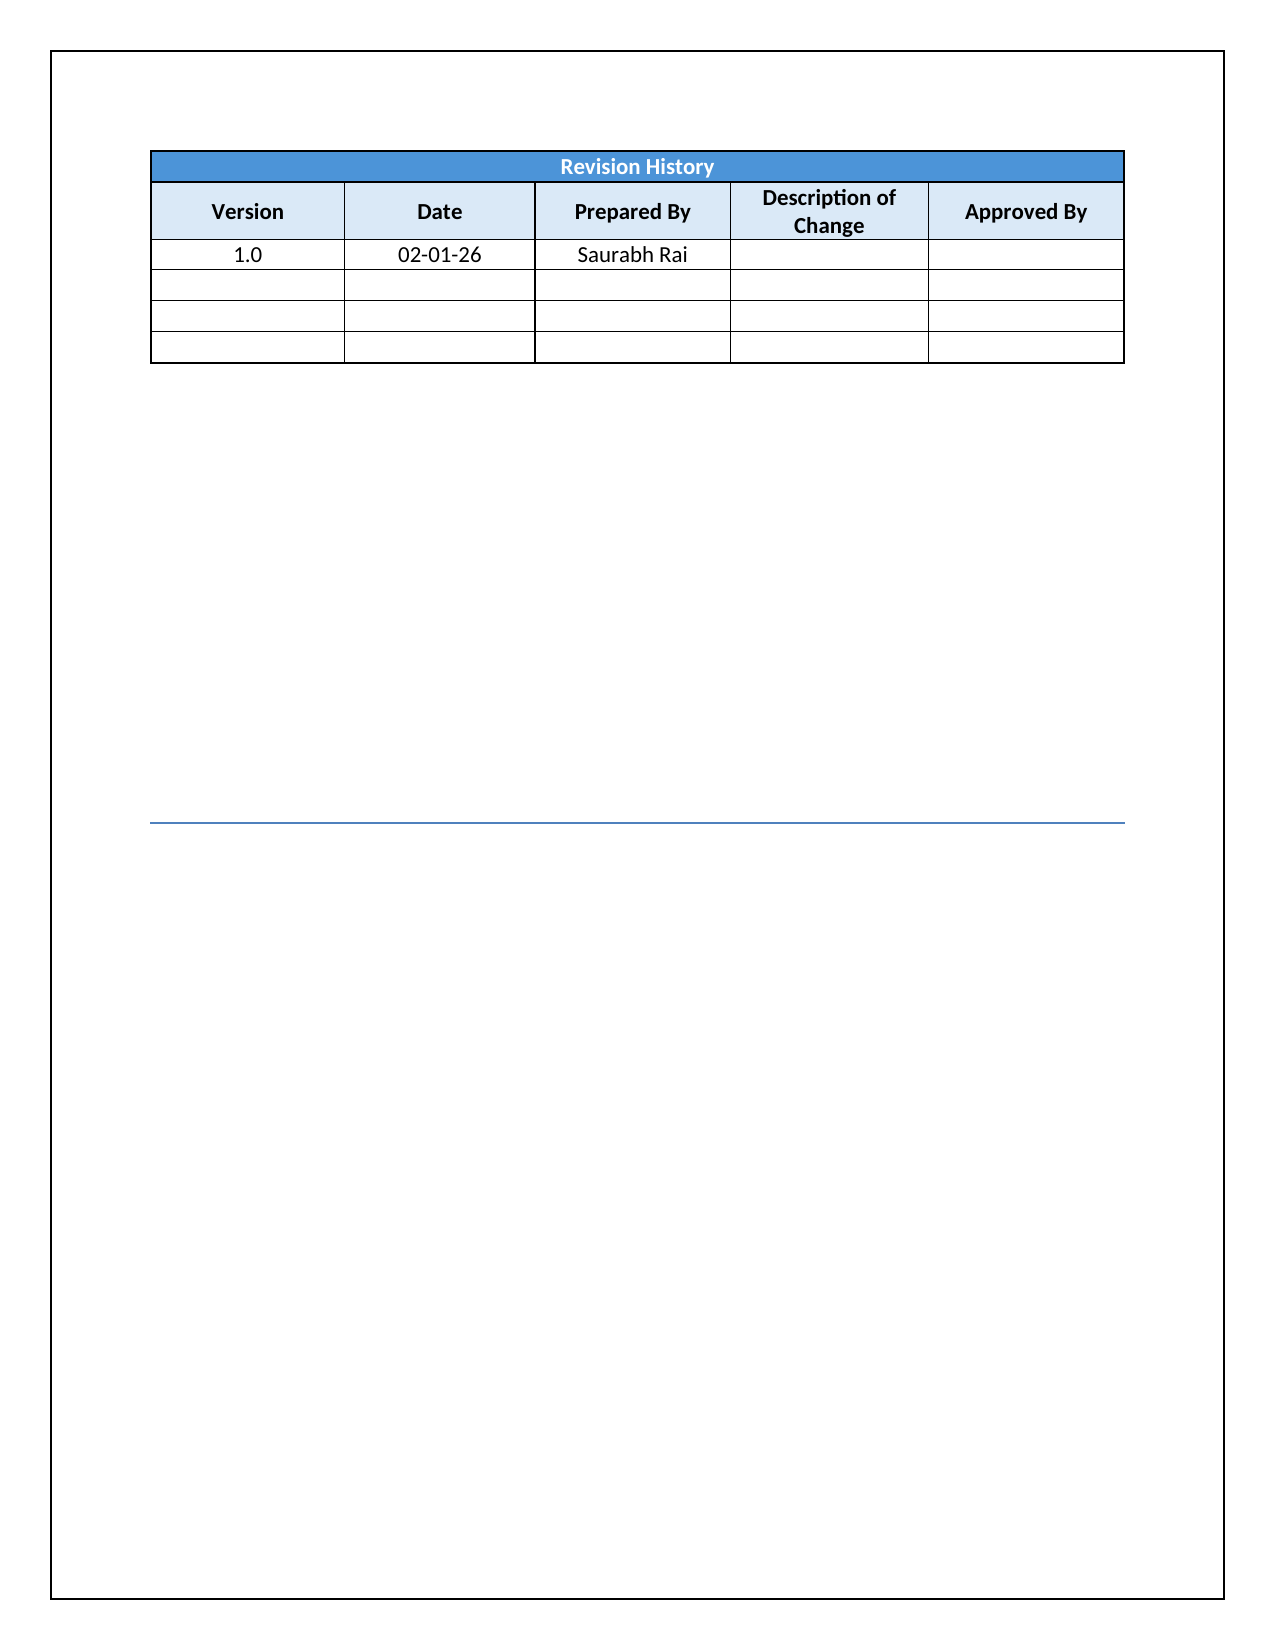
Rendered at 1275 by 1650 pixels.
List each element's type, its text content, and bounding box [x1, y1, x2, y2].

table_header Revision History [152, 152, 1123, 181]
table_cell Prepared By [536, 183, 730, 239]
table_cell [929, 332, 1123, 362]
table_cell 1.0 [152, 240, 344, 268]
table_cell [731, 240, 928, 268]
table_cell [731, 270, 928, 300]
table_cell [929, 240, 1123, 268]
table_cell [152, 301, 344, 331]
table_cell Saurabh Rai [536, 240, 730, 268]
table_cell [152, 332, 344, 362]
table_cell [929, 270, 1123, 300]
table_cell Date [345, 183, 534, 239]
table_cell [345, 270, 534, 300]
table_cell [536, 332, 730, 362]
table_cell 02-01-26 [345, 240, 534, 268]
table_cell Description of Change [731, 183, 928, 239]
table_cell [345, 332, 534, 362]
table_cell Version [152, 183, 344, 239]
table_cell Approved By [929, 183, 1123, 239]
table_cell [536, 270, 730, 300]
table_cell [345, 301, 534, 331]
table_cell [731, 332, 928, 362]
table_cell [152, 270, 344, 300]
table_cell [731, 301, 928, 331]
table_cell [929, 301, 1123, 331]
table_cell [536, 301, 730, 331]
